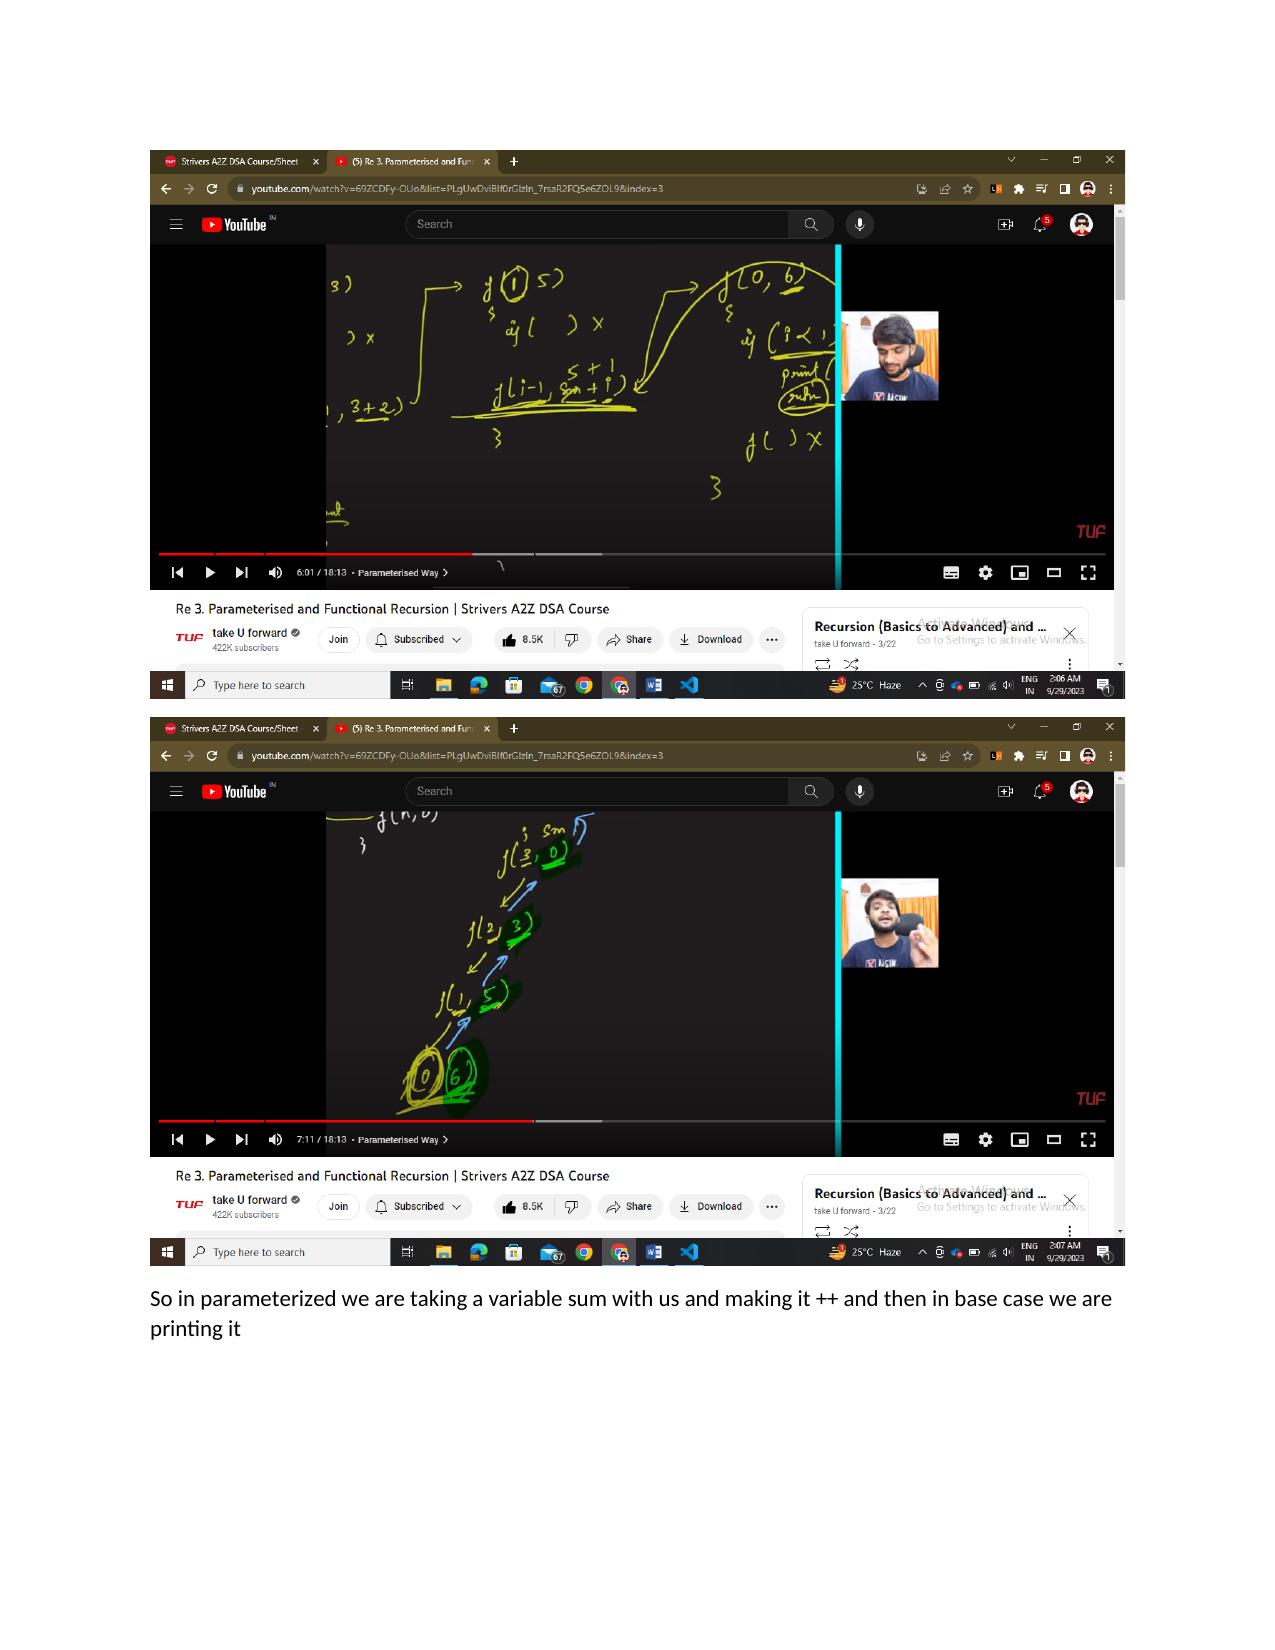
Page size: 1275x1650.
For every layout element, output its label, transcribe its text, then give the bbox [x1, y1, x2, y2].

picture [150, 150, 1125, 699]
text So in parameterized we are taking a variable sum with us and making it ++ and then in base case we are printing it [150, 1284, 1125, 1342]
picture [150, 717, 1125, 1266]
